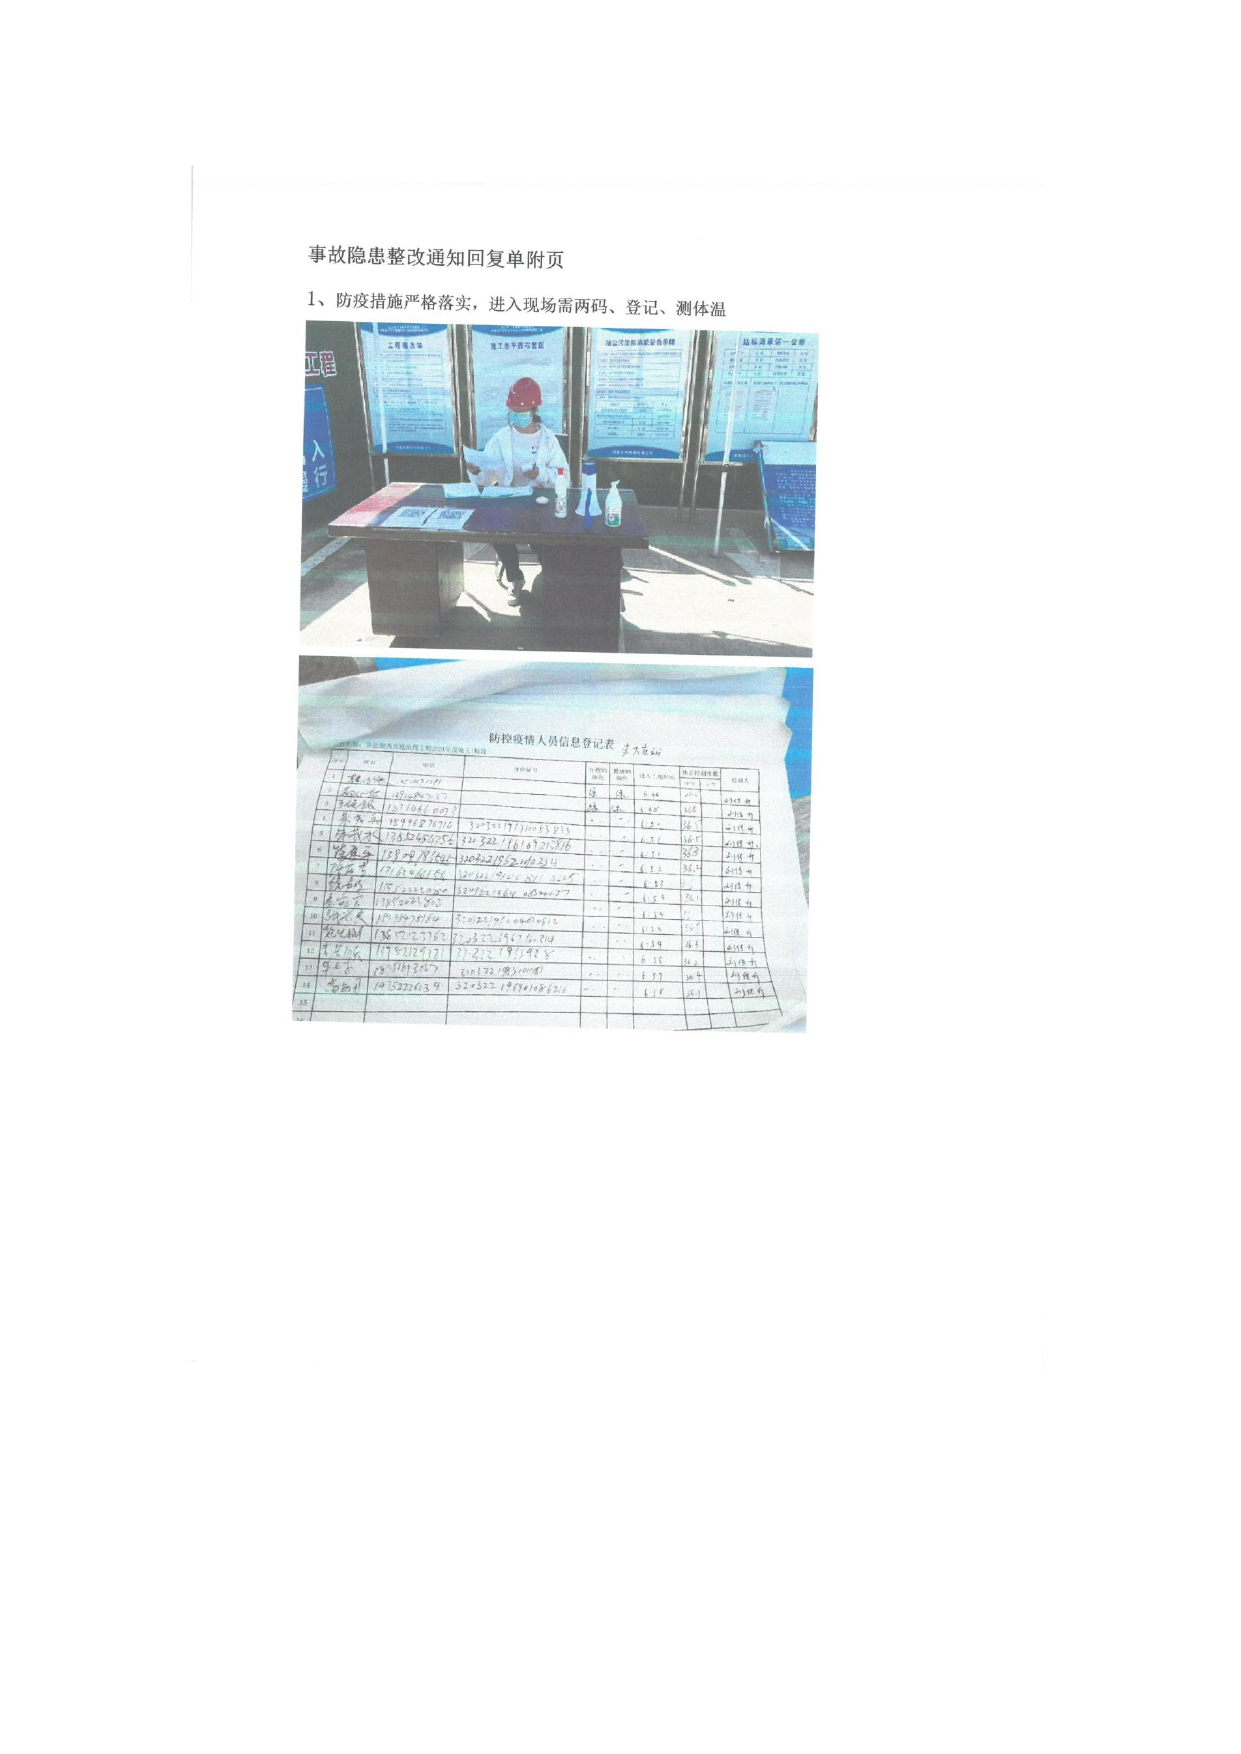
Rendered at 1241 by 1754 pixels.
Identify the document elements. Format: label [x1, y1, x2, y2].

picture [187, 162, 1052, 1385]
